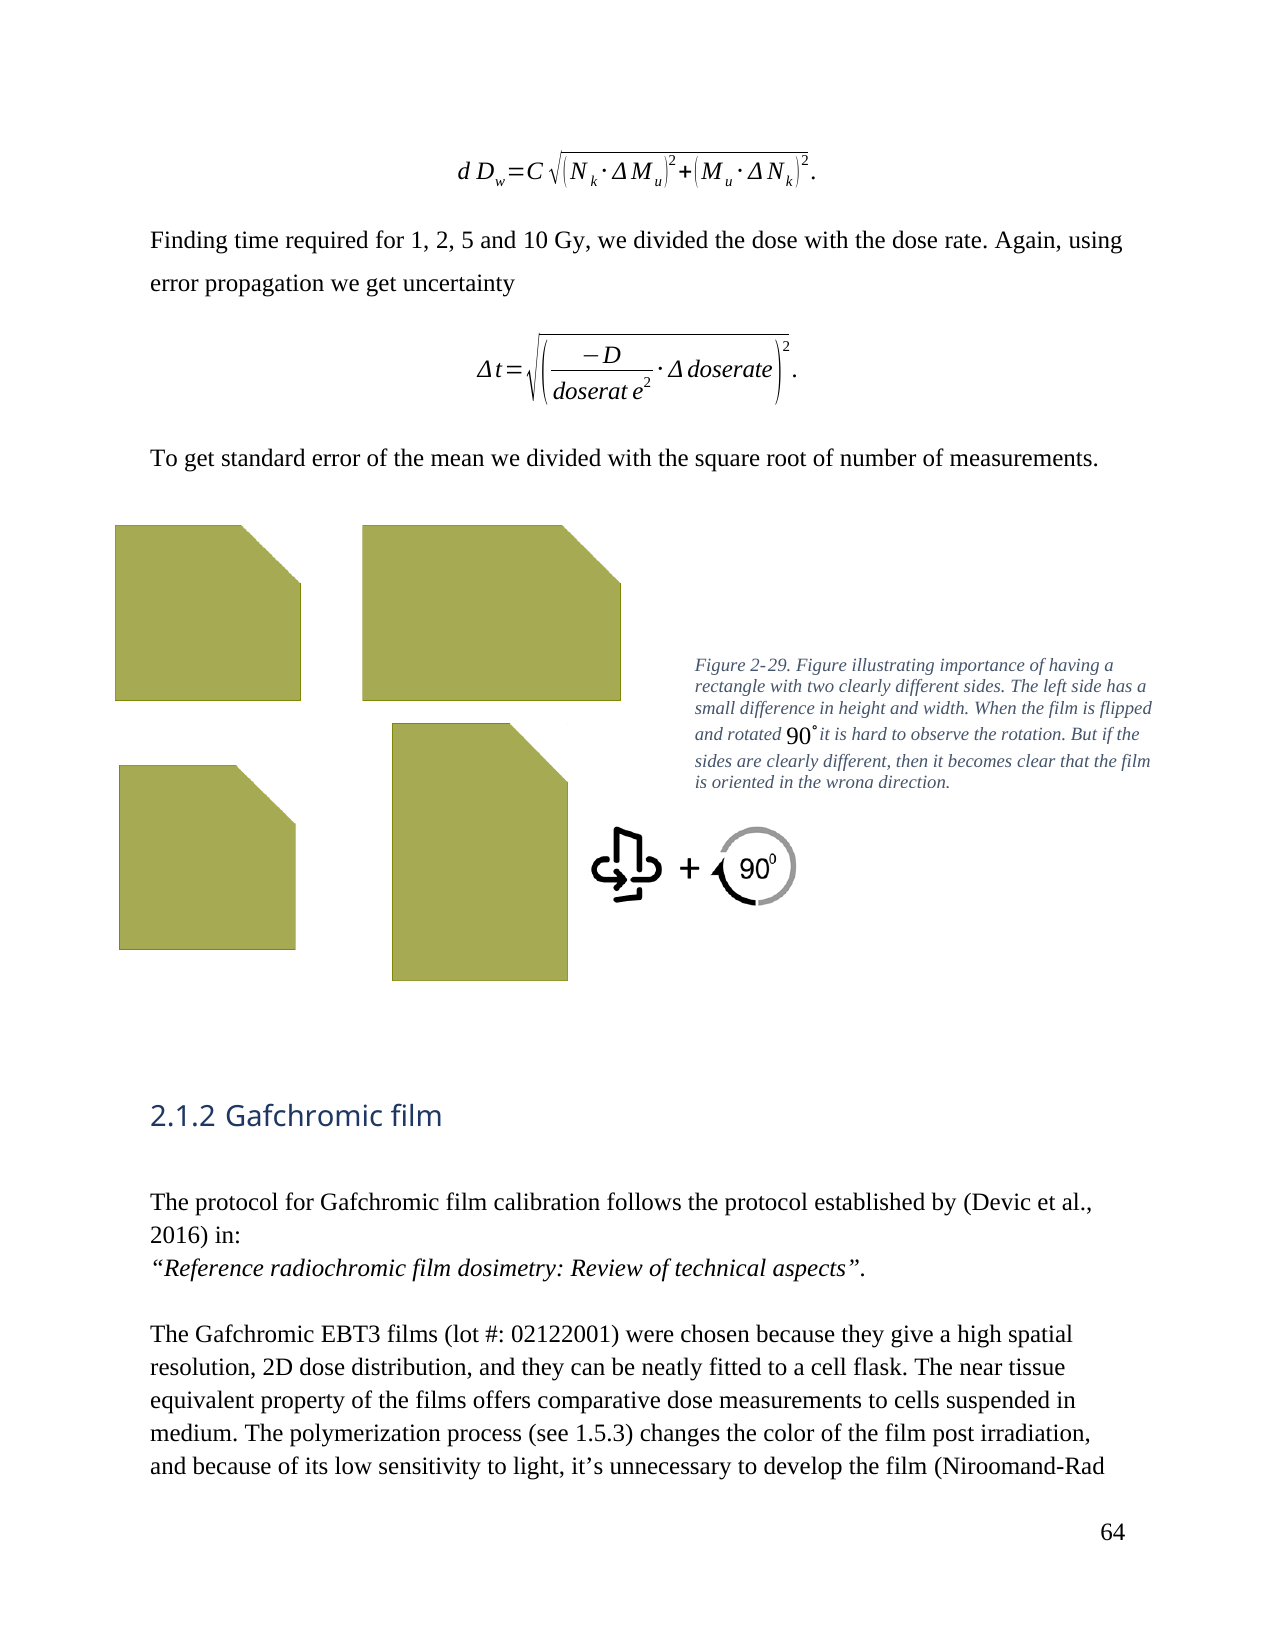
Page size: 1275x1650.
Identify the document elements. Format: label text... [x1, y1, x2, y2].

subtitle Gafchromic film [150, 1096, 1125, 1181]
picture [105, 506, 807, 997]
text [150, 1187, 1125, 1480]
text To get standard error of the mean we divided with the square root of number of measurements. [150, 443, 1125, 471]
text Finding time required for 1, 2, 5 and 10 Gy, we divided the dose with the dose rate. Again, using error propagation we get uncertainty [150, 225, 1125, 297]
